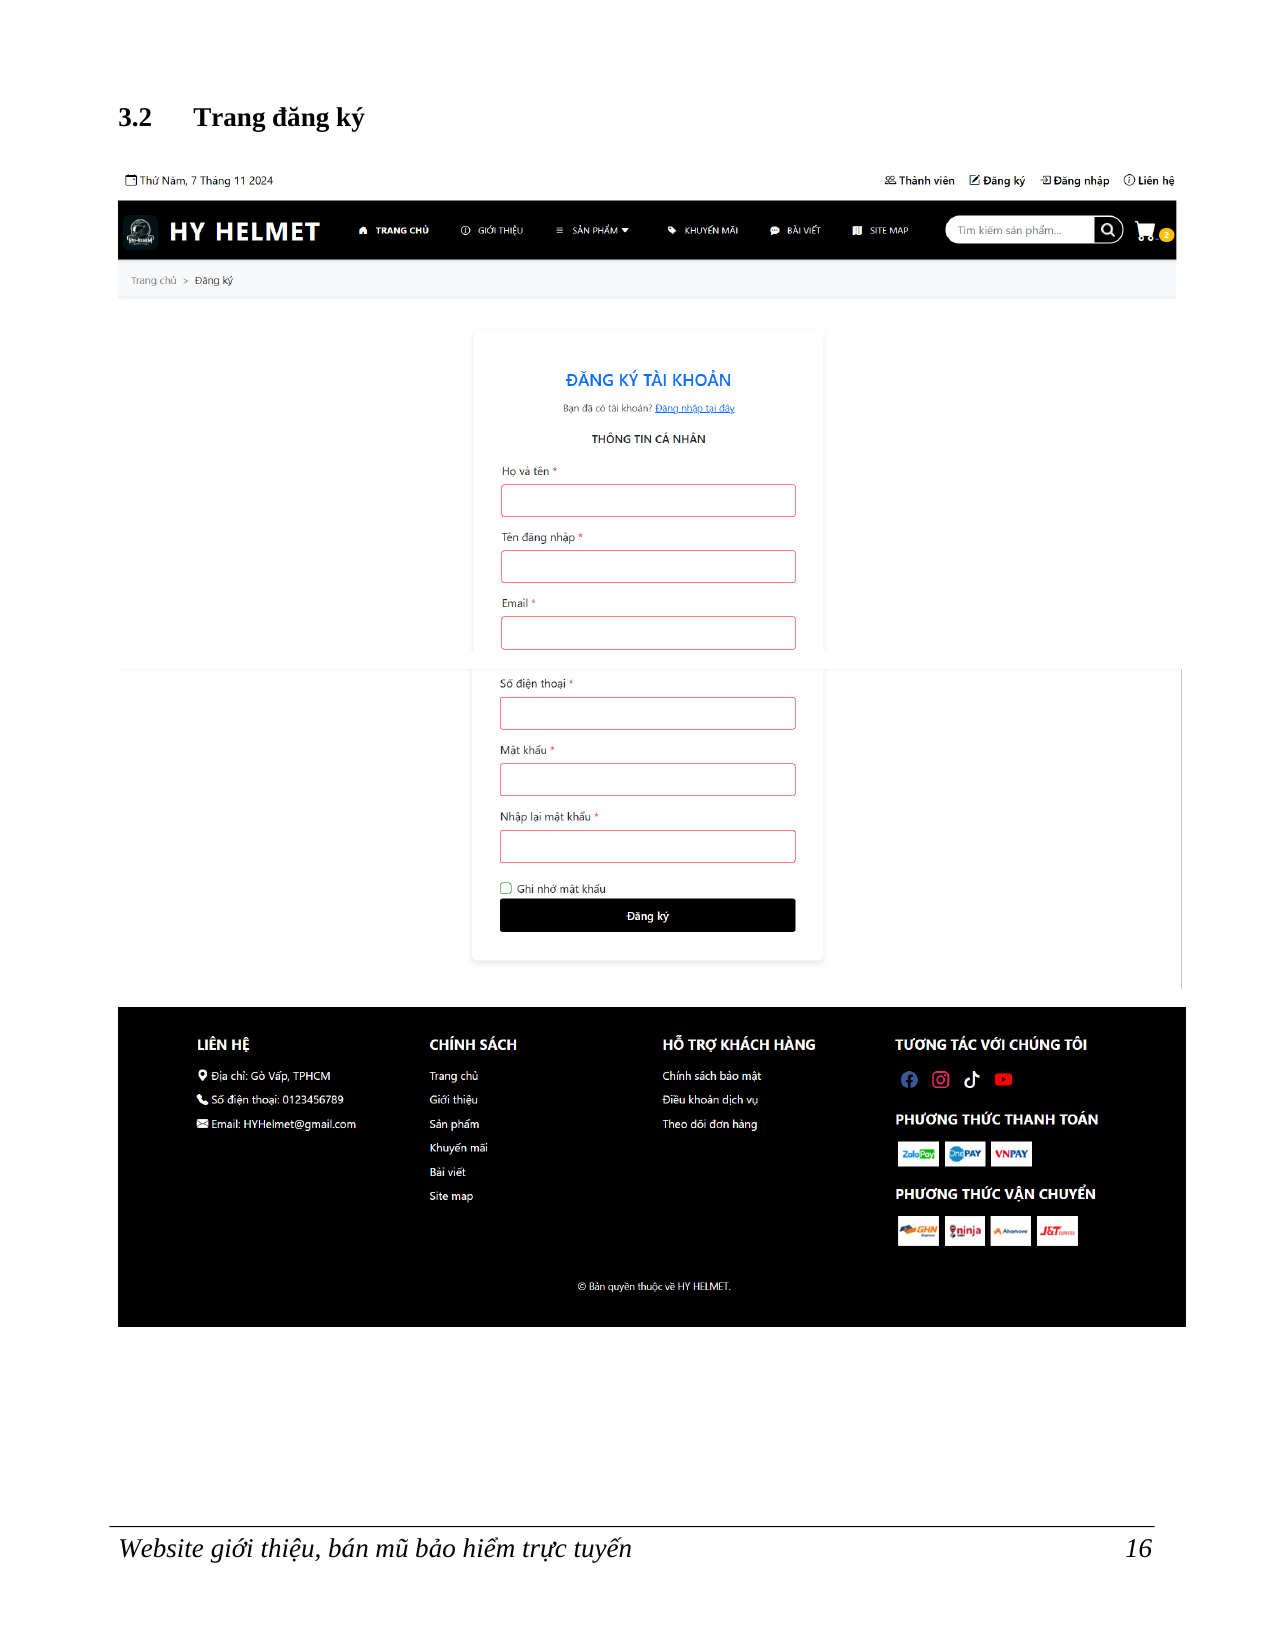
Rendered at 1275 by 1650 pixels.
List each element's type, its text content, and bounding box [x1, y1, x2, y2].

picture [118, 1007, 1186, 1327]
picture [118, 669, 1182, 989]
subtitle Trang đăng ký [118, 101, 1186, 132]
picture [118, 160, 1177, 651]
